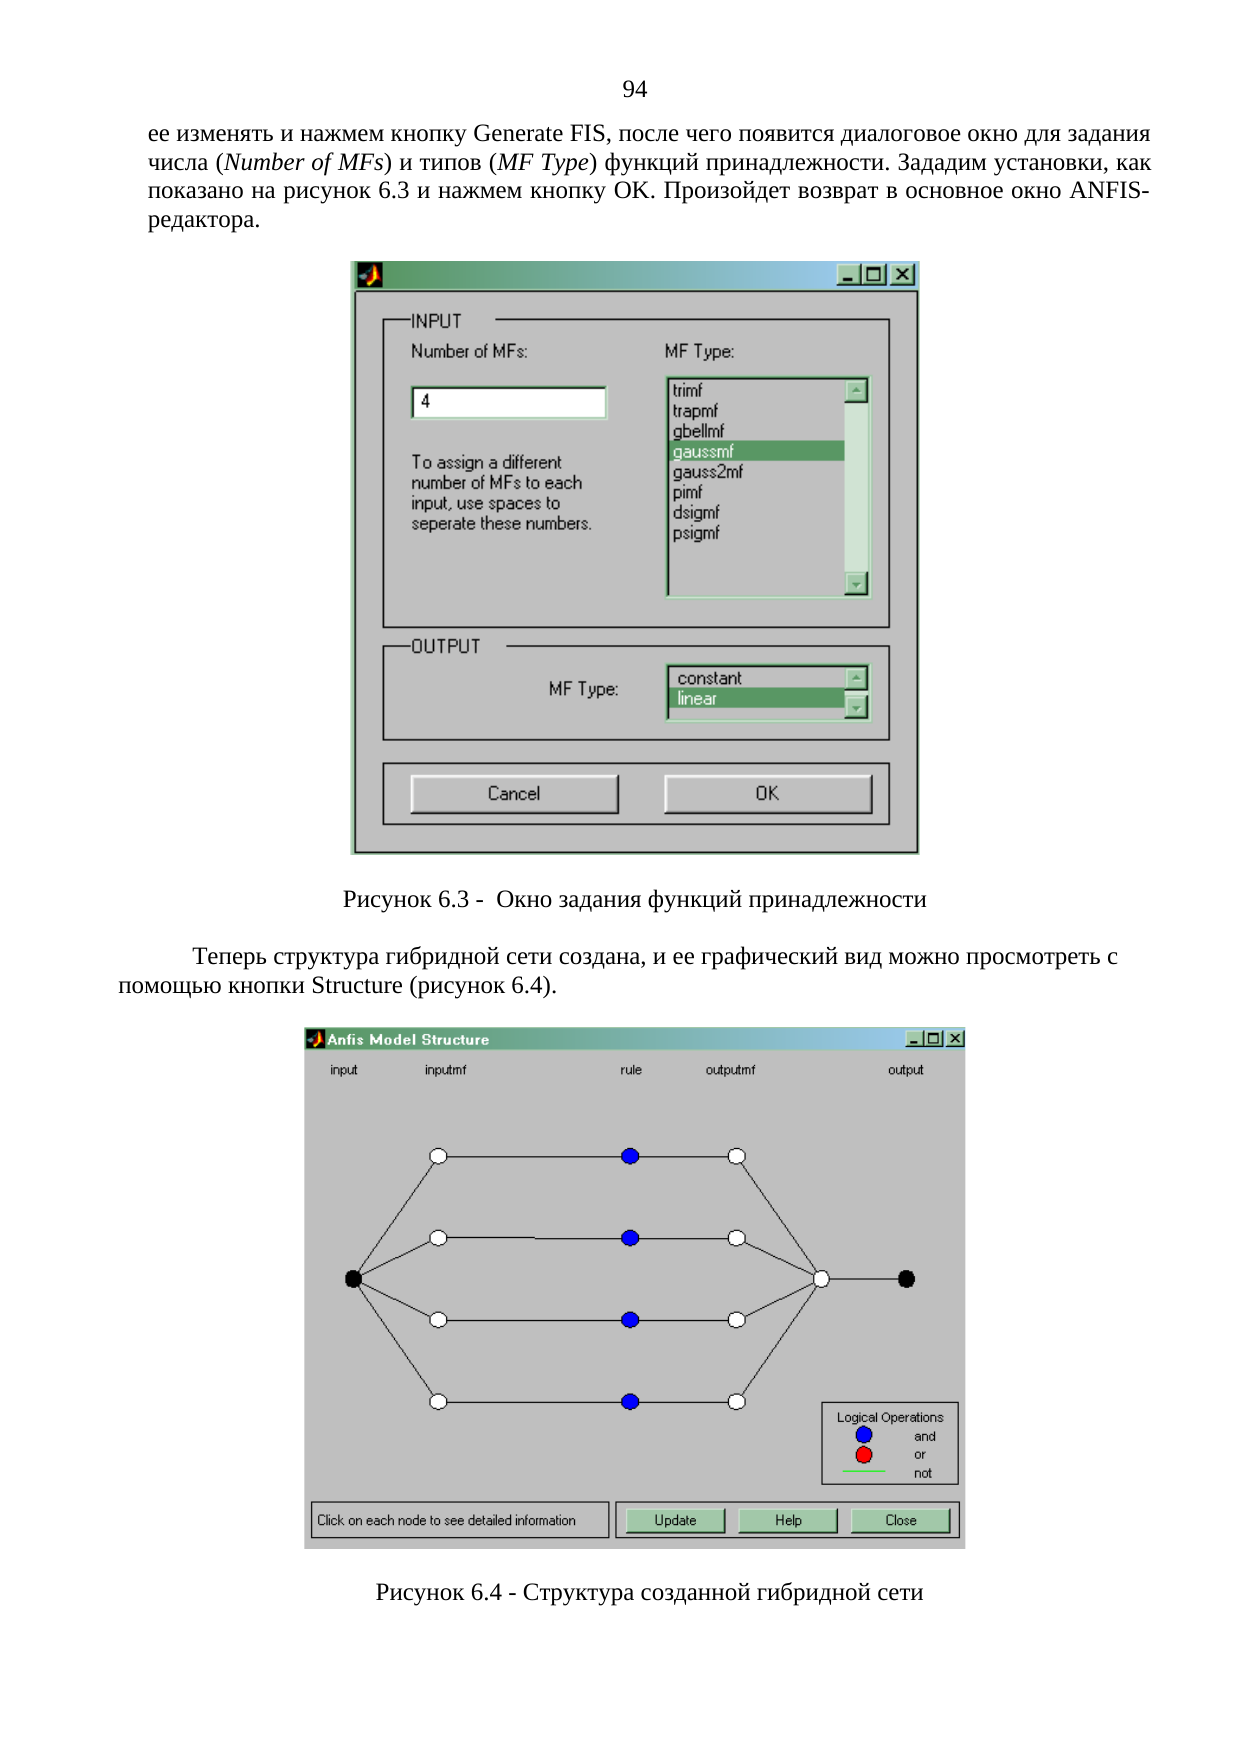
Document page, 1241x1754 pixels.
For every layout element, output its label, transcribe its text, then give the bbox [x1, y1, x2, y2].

text Рисунок 6.3 - Окно задания функций принадлежности [118, 884, 1152, 912]
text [148, 118, 1152, 233]
picture [304, 1027, 966, 1549]
text Теперь структура гибридной сети создана, и ее графический вид можно просмотреть с помощью кнопки Structure (рисунок 6.4). [118, 941, 1152, 999]
picture [350, 261, 920, 855]
text Рисунок 6.4 - Структура созданной гибридной сети [148, 1577, 1152, 1606]
